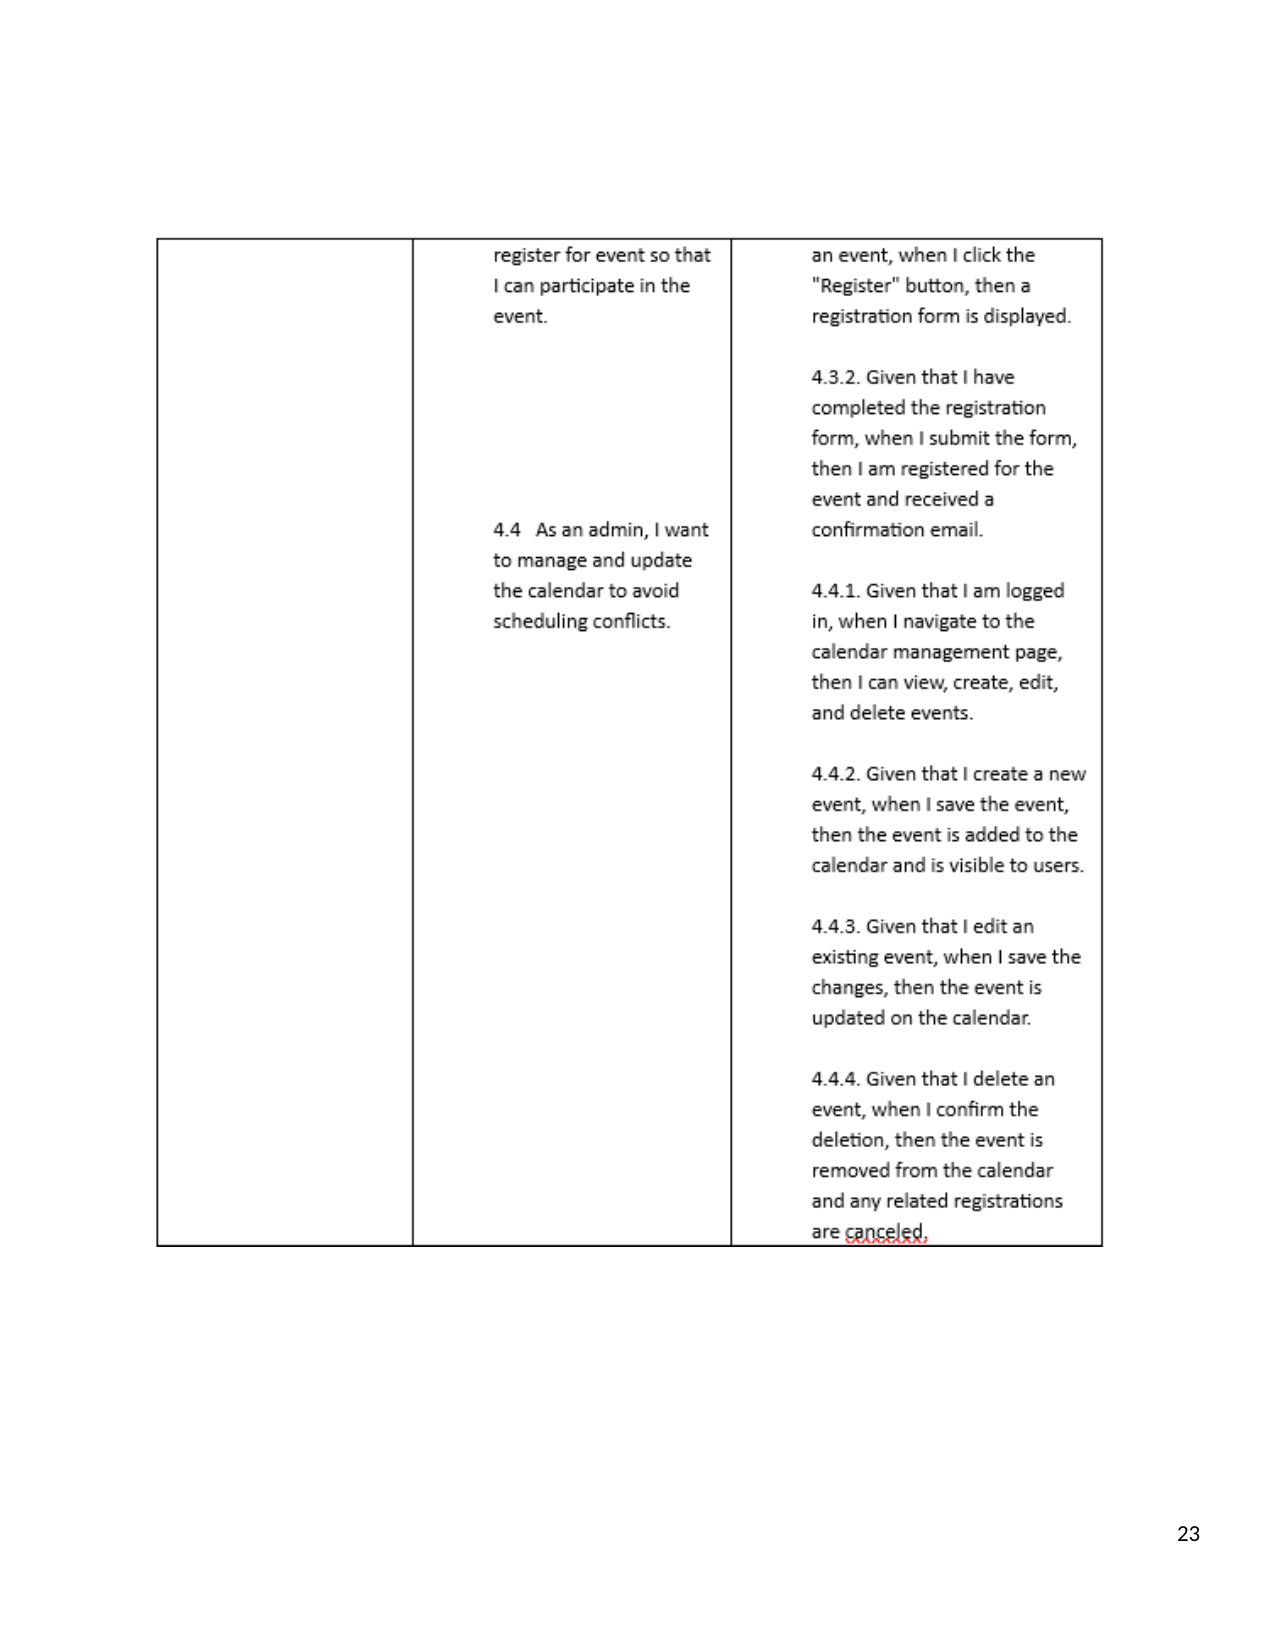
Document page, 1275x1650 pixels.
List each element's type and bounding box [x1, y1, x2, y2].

picture [150, 236, 1110, 1247]
